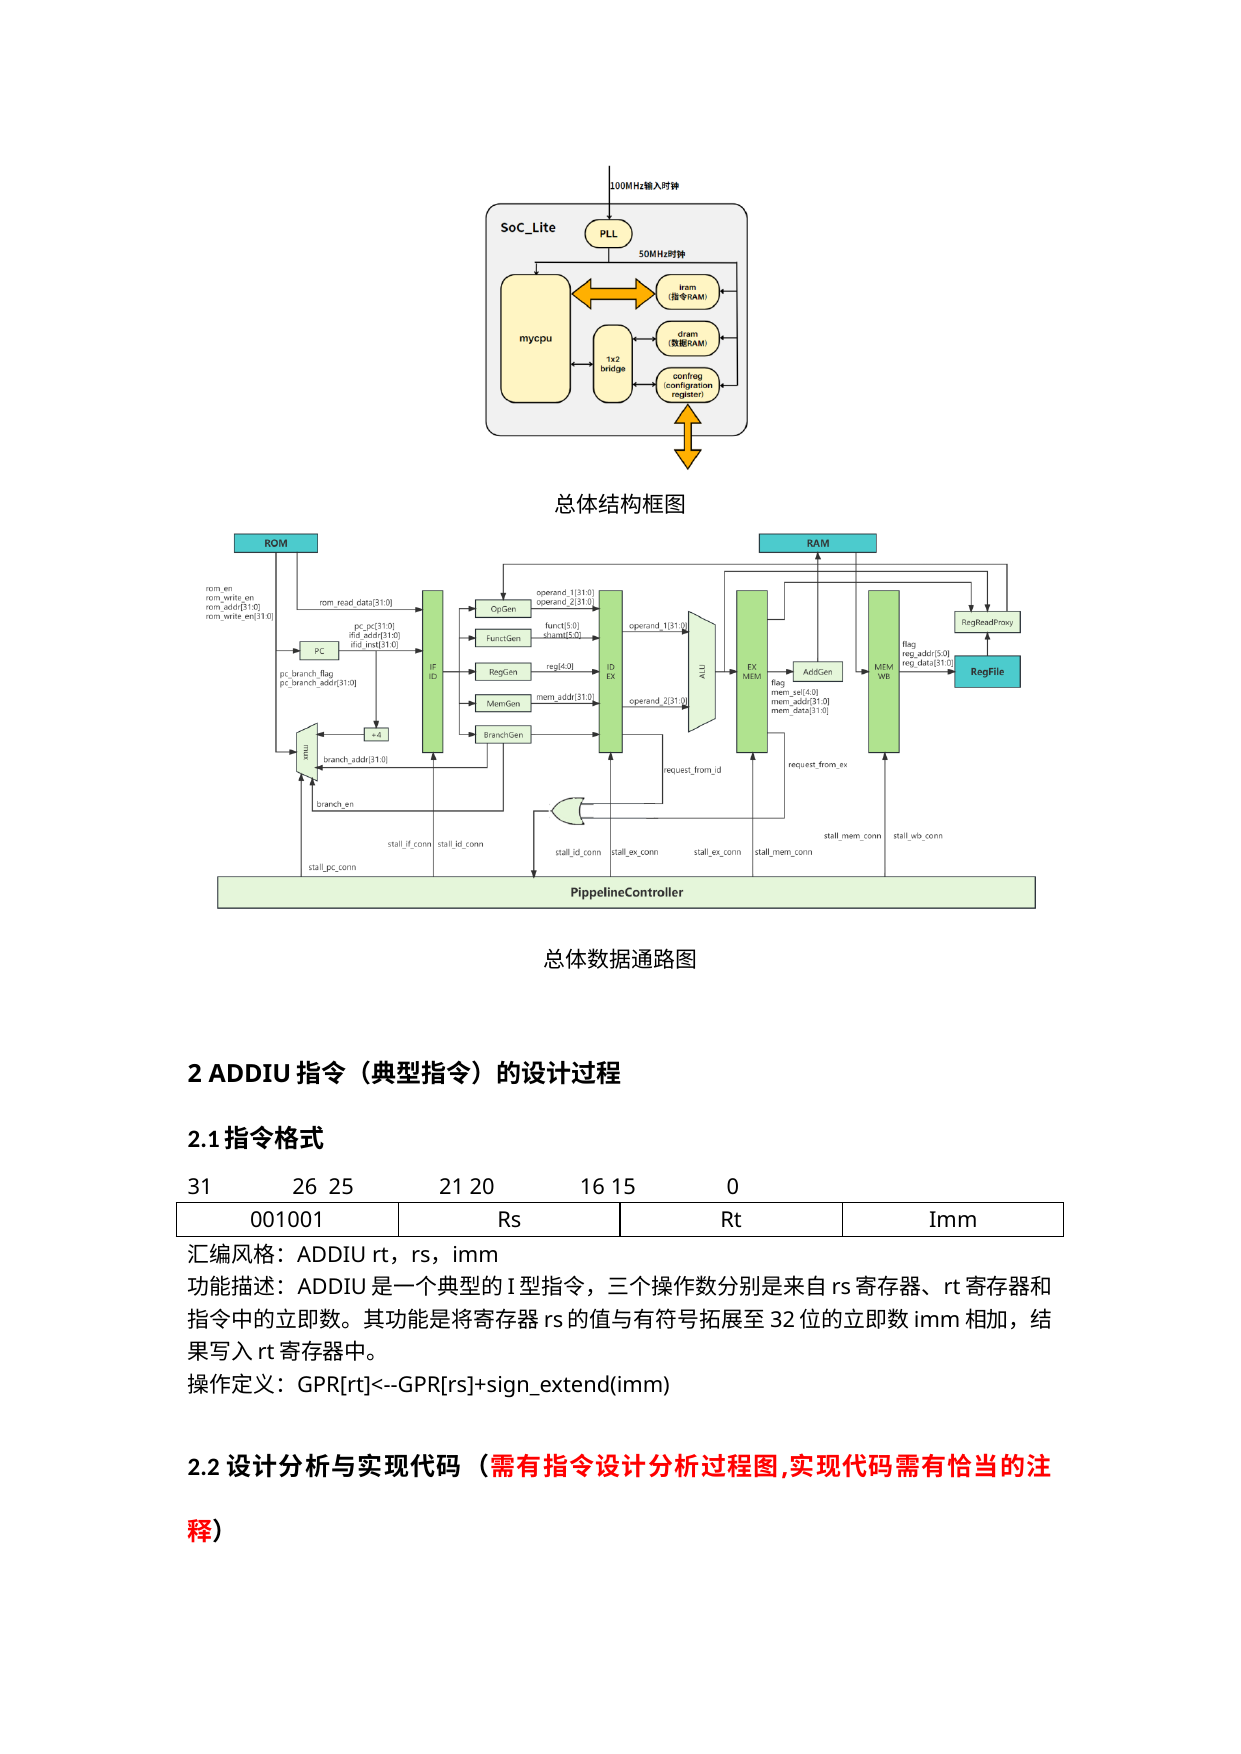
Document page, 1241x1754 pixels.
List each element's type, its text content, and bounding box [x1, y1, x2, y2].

text 2.1指令格式 [187, 1104, 1053, 1169]
text 2 ADDIU指令（典型指令）的设计过程 [187, 1039, 1053, 1104]
table_header 001001 [177, 1203, 398, 1236]
table_header Imm [843, 1203, 1063, 1236]
table_header Rt [621, 1203, 842, 1236]
text 汇编风格：ADDIU rt，rs，imm [187, 1237, 1053, 1269]
picture [191, 519, 1049, 922]
text 总体数据通路图 [187, 942, 1053, 974]
text 操作定义：GPR[rt]<--GPR[rs]+sign_extend(imm) [187, 1367, 1053, 1399]
text 2.2设计分析与实现代码（需有指令设计分析过程图,实现代码需有恰当的注释） [187, 1432, 1053, 1562]
text 总体结构框图 [187, 487, 1053, 519]
text 功能描述：ADDIU是一个典型的I型指令，三个操作数分别是来自rs寄存器、rt寄存器和指令中的立即数。其功能是将寄存器rs的值与有符号拓展至32位的立即数imm相加，结果写入rt寄存器中。 [187, 1269, 1053, 1367]
text 31 26 25 21 20 16 15 0 [187, 1169, 1053, 1202]
picture [456, 162, 784, 475]
table_header Rs [399, 1203, 619, 1236]
